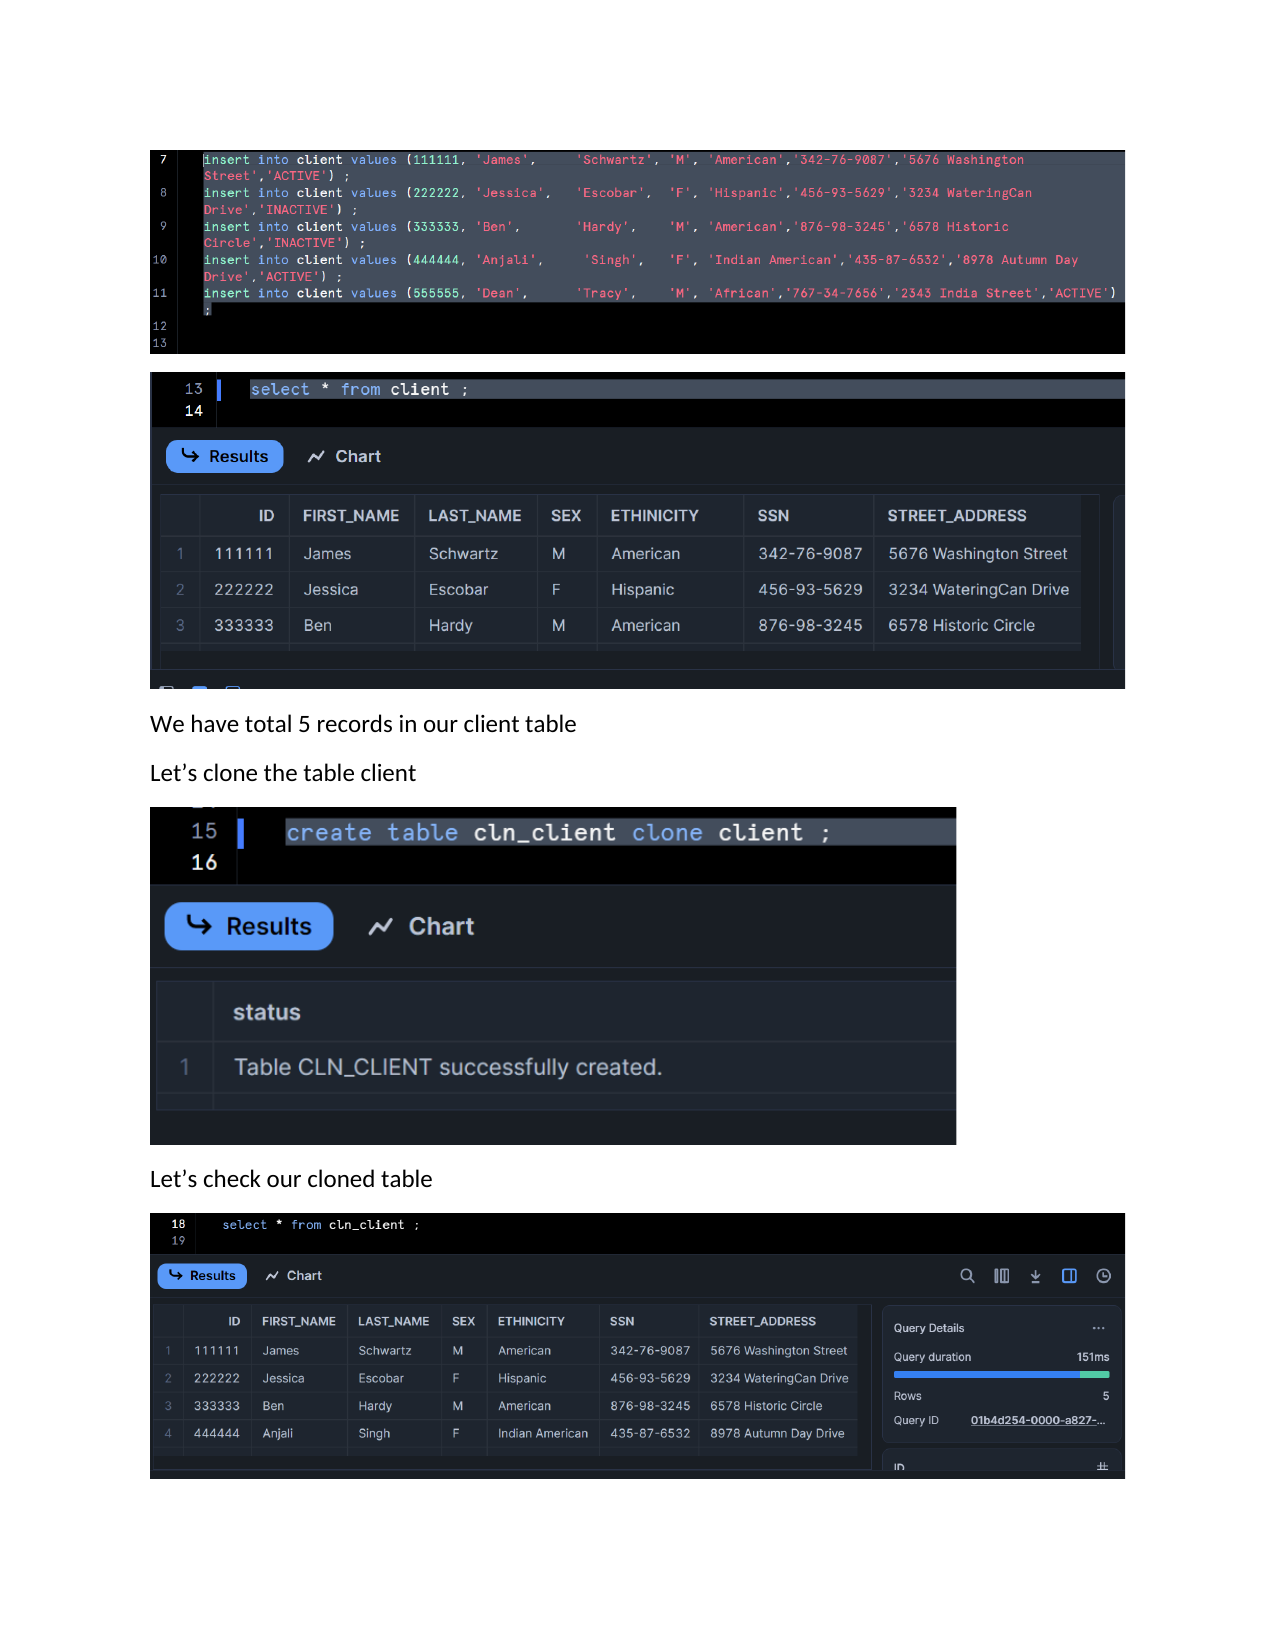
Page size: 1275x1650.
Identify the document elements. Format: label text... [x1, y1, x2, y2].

picture [150, 372, 1125, 689]
picture [150, 807, 957, 1145]
picture [150, 150, 1125, 354]
text We have total 5 records in our client table [150, 708, 1125, 738]
text Let’s check our cloned table [150, 1163, 1125, 1194]
picture [150, 1213, 1125, 1479]
text Let’s clone the table client [150, 757, 1125, 788]
